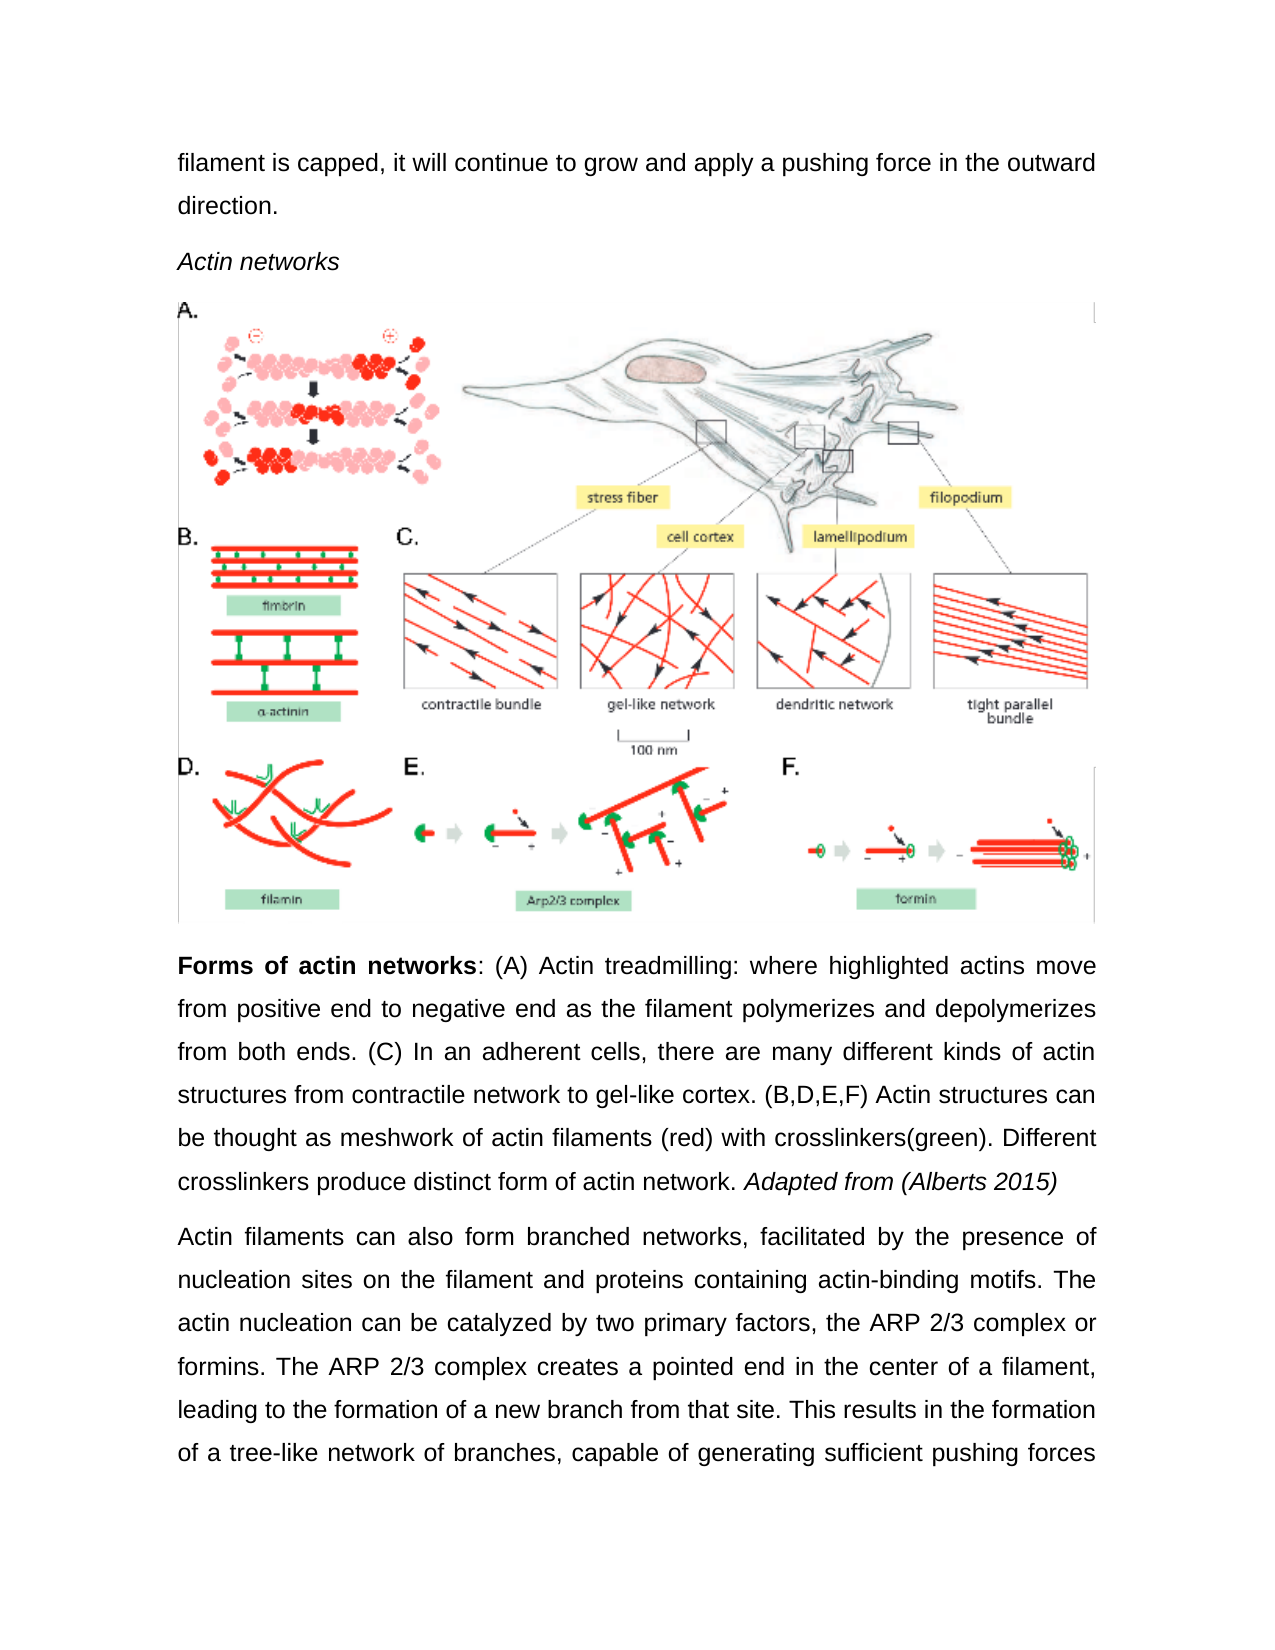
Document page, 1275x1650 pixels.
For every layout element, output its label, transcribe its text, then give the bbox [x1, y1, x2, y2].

subtitle Actin networks [177, 246, 1098, 275]
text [177, 1222, 1098, 1467]
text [177, 148, 1098, 219]
picture [177, 302, 1096, 924]
text Forms of actin networks: (A) Actin treadmilling: where highlighted actins move from positive end to negative end as the filament polymerizes and depolymerizes from both ends. (C) In an adherent cells, there are many different kinds of actin structures from contractile network to gel-like cortex. (B,D,E,F) Actin structures can be thought as meshwork of actin filaments (red) with crosslinkers(green). Different crosslinkers produce distinct form of actin network. Adapted from (Alberts 2015) [177, 951, 1098, 1195]
